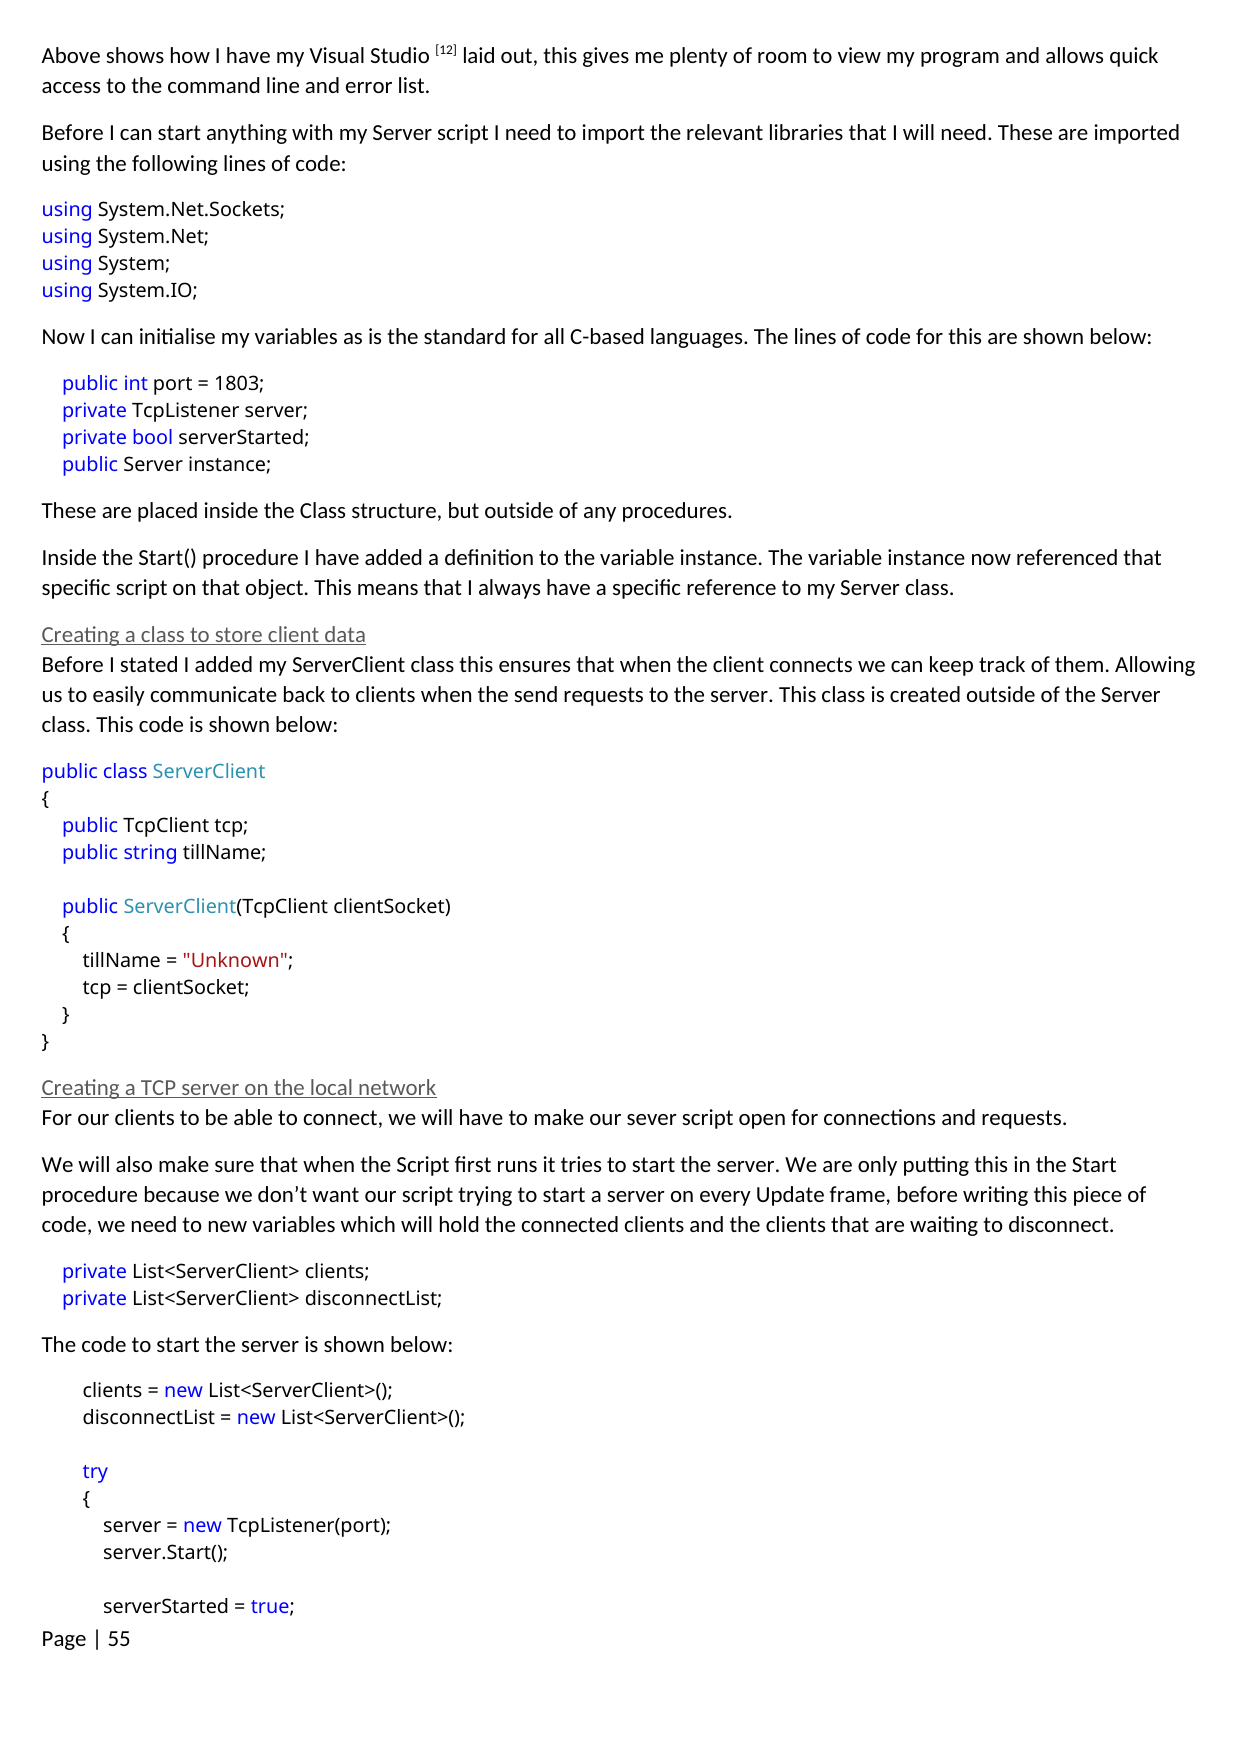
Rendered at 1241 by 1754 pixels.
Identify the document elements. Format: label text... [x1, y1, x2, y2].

text server = new TcpListener(port); [41, 1512, 1199, 1538]
text For our clients to be able to connect, we will have to make our sever script open for connections and requests. [41, 1103, 1199, 1131]
text The code to start the server is shown below: [41, 1330, 1199, 1358]
text These are placed inside the Class structure, but outside of any procedures. [41, 496, 1199, 524]
subtitle Creating a TCP server on the local network [41, 1073, 1199, 1101]
text } [41, 1027, 1199, 1054]
text public ServerClient(TcpClient clientSocket) [41, 892, 1199, 919]
text { [41, 1484, 1199, 1512]
text } [41, 1000, 1199, 1027]
text using System.IO; [41, 276, 1199, 303]
text using System; [41, 249, 1199, 276]
text public int port = 1803; [41, 369, 1199, 396]
text tcp = clientSocket; [41, 973, 1199, 1000]
text We will also make sure that when the Script first runs it tries to start the server. We are only putting this in the Start procedure because we don’t want our script trying to start a server on every Update frame, before writing this piece of code, we need to new variables which will hold the connected clients and the clients that are waiting to disconnect. [41, 1150, 1199, 1238]
text { [41, 784, 1199, 811]
text private List<ServerClient> disconnectList; [41, 1284, 1199, 1311]
text using System.Net.Sockets; [41, 196, 1199, 222]
text serverStarted = true; [41, 1592, 1199, 1619]
subtitle Creating a class to store client data [41, 620, 1199, 648]
text public TcpClient tcp; [41, 811, 1199, 838]
text clients = new List<ServerClient>(); [41, 1377, 1199, 1404]
text private List<ServerClient> clients; [41, 1257, 1199, 1284]
text Inside the Start() procedure I have added a definition to the variable instance. The variable instance now referenced that specific script on that object. This means that I always have a specific reference to my Server class. [41, 543, 1199, 601]
text disconnectList = new List<ServerClient>(); [41, 1404, 1199, 1431]
text public class ServerClient [41, 757, 1199, 784]
text tillName = "Unknown"; [41, 946, 1199, 973]
text { [41, 919, 1199, 946]
text try [41, 1458, 1199, 1484]
text private bool serverStarted; [41, 423, 1199, 450]
text Above shows how I have my Visual Studio [12] laid out, this gives me plenty of room to view my program and allows quick access to the command line and error list. [41, 41, 1199, 99]
text Before I can start anything with my Server script I need to import the relevant libraries that I will need. These are imported using the following lines of code: [41, 118, 1199, 177]
text using System.Net; [41, 222, 1199, 249]
text public string tillName; [41, 838, 1199, 865]
text private TcpListener server; [41, 396, 1199, 423]
text server.Start(); [41, 1538, 1199, 1566]
text public Server instance; [41, 450, 1199, 477]
text Now I can initialise my variables as is the standard for all C-based languages. The lines of code for this are shown below: [41, 322, 1199, 350]
text Before I stated I added my ServerClient class this ensures that when the client connects we can keep track of them. Allowing us to easily communicate back to clients when the send requests to the server. This class is created outside of the Server class. This code is shown below: [41, 650, 1199, 738]
